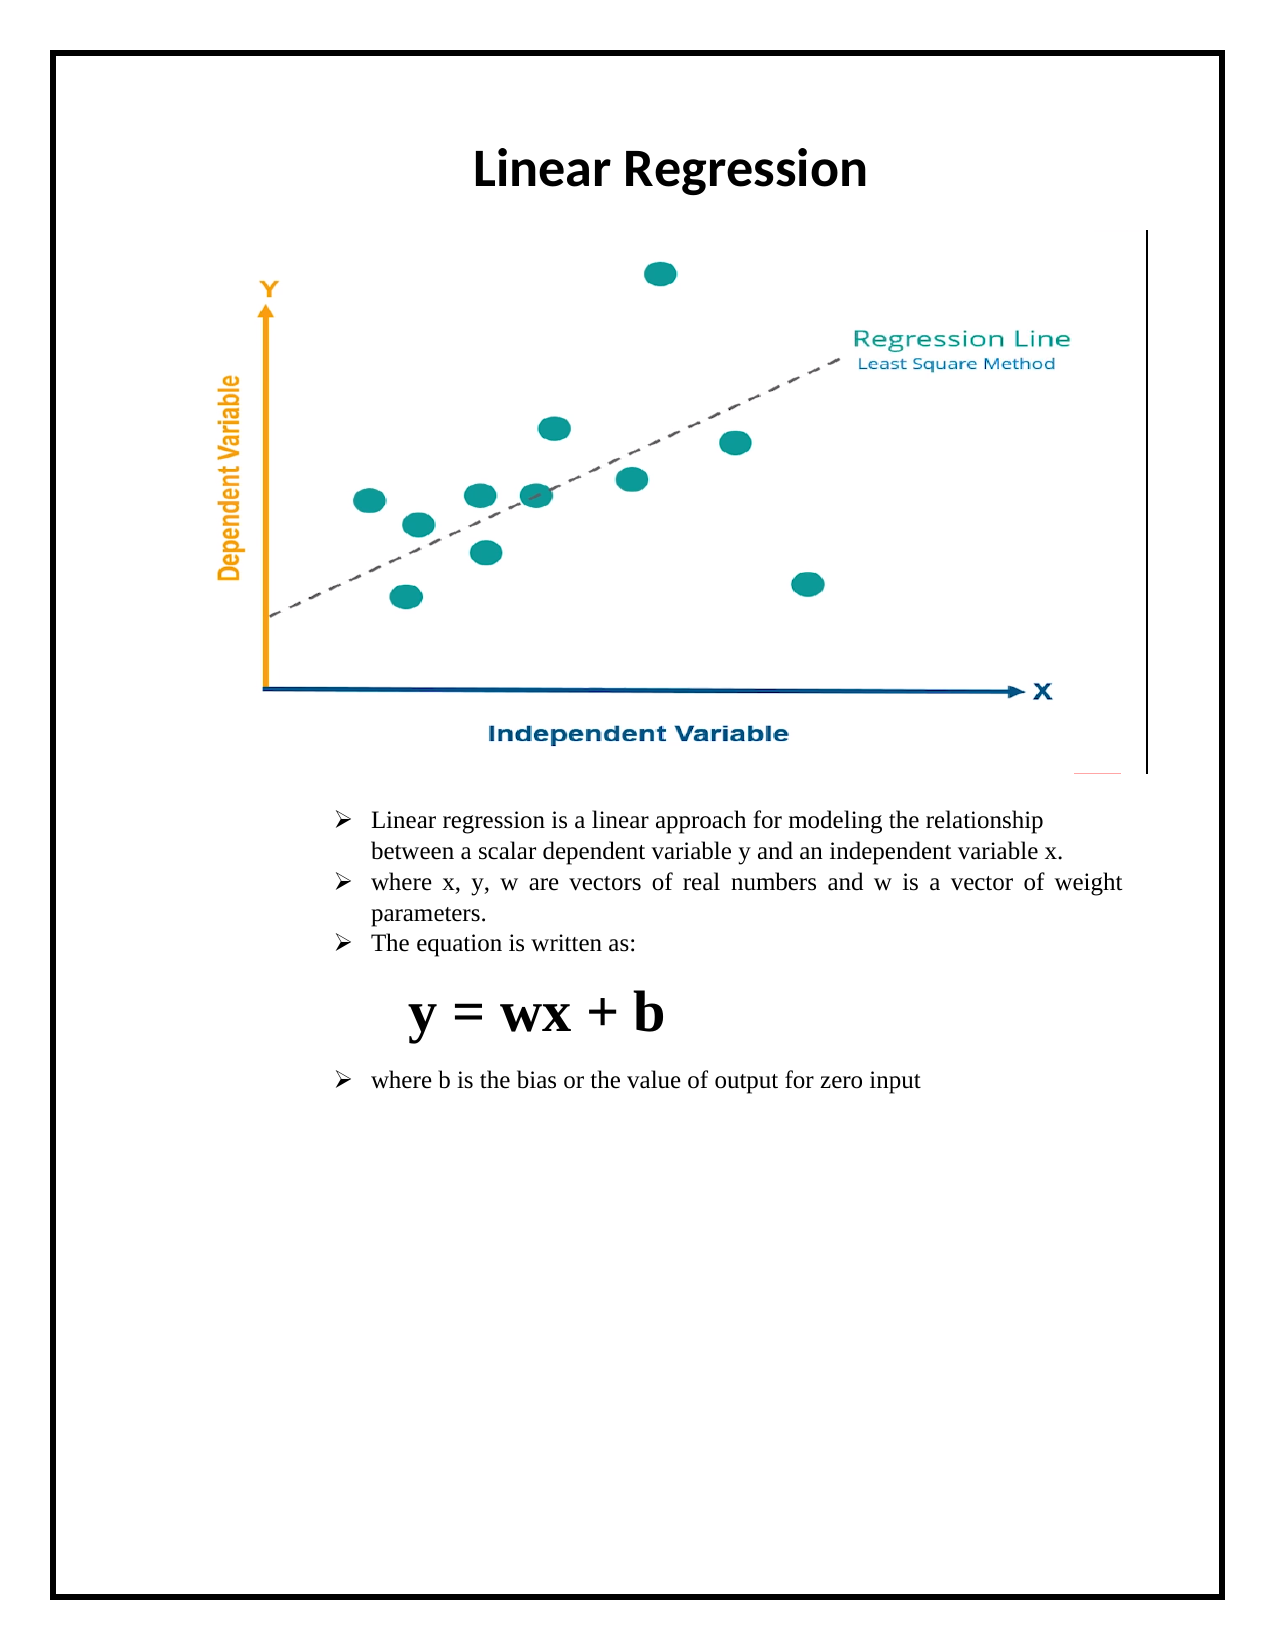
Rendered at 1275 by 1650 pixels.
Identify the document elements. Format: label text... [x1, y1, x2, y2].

picture [172, 230, 1148, 774]
list where b is the bias or the value of output for zero input [333, 1066, 1169, 1094]
list y = wx + b [408, 977, 999, 1044]
text Linear Regression [173, 133, 1169, 199]
list The equation is written as: [333, 929, 1169, 958]
list where x, y, w are vectors of real numbers and w is a vector of weight parameters. [333, 867, 1123, 927]
list Linear regression is a linear approach for modeling the relationship between a scalar dependent variable y and an independent variable x. [333, 805, 1123, 864]
